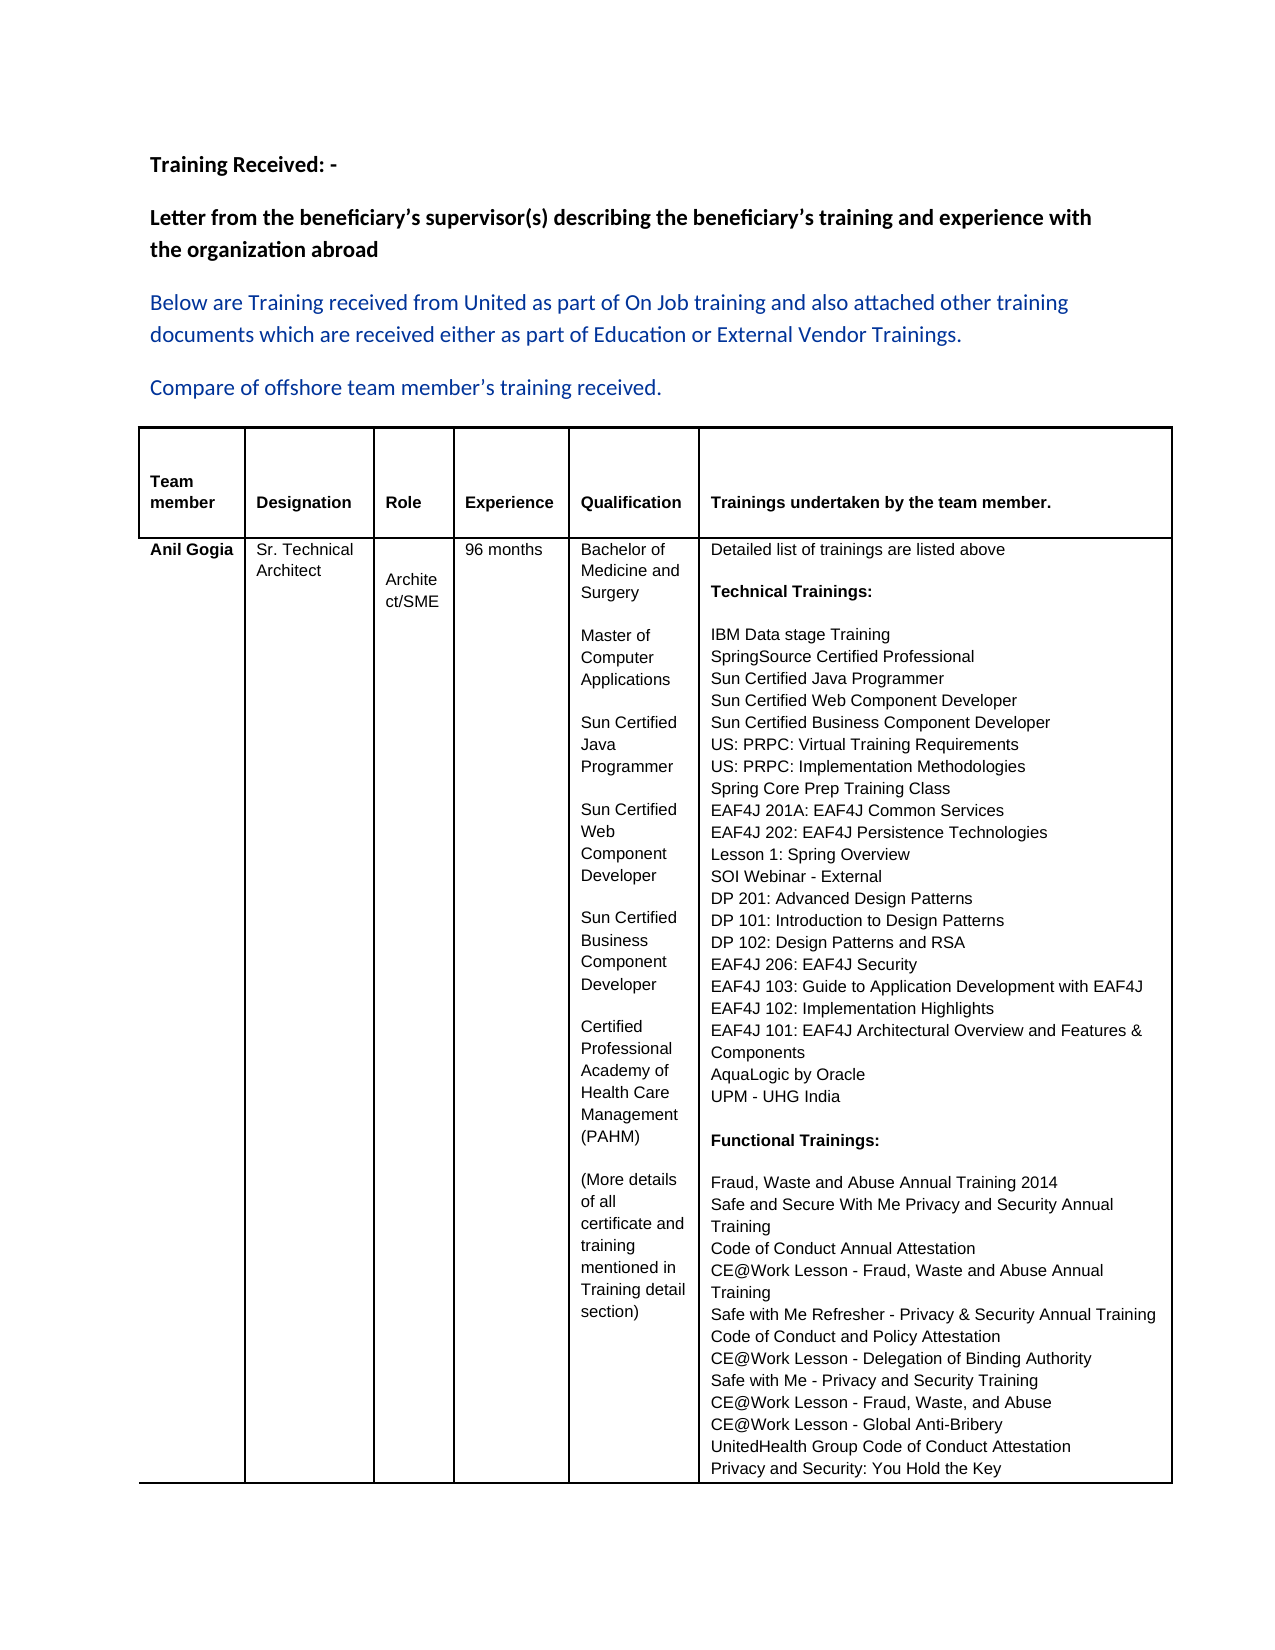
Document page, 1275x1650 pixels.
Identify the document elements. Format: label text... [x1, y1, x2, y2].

text Compare of offshore team member’s training received. [150, 373, 1125, 401]
table_header Trainings undertaken by the team member. [700, 429, 1171, 537]
text Below are Training received from United as part of On Job training and also attached other training documents which are received either as part of Education or External Vendor Trainings. [150, 288, 1125, 348]
table_header Team member [140, 429, 244, 537]
table_header Experience [455, 429, 568, 537]
table_cell Architect/SME [375, 539, 453, 1482]
table_header Role [375, 429, 453, 537]
table_cell 96 months [455, 539, 568, 1482]
text Training Received: - [150, 150, 1125, 178]
table_header Qualification [570, 429, 698, 537]
table_cell Anil Gogia [139, 539, 244, 1482]
text Letter from the beneficiary’s supervisor(s) describing the beneficiary’s training and experience with the organization abroad [150, 203, 1125, 263]
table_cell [700, 539, 1171, 1482]
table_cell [570, 539, 698, 1482]
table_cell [246, 539, 373, 1482]
table_header Designation [246, 429, 373, 537]
